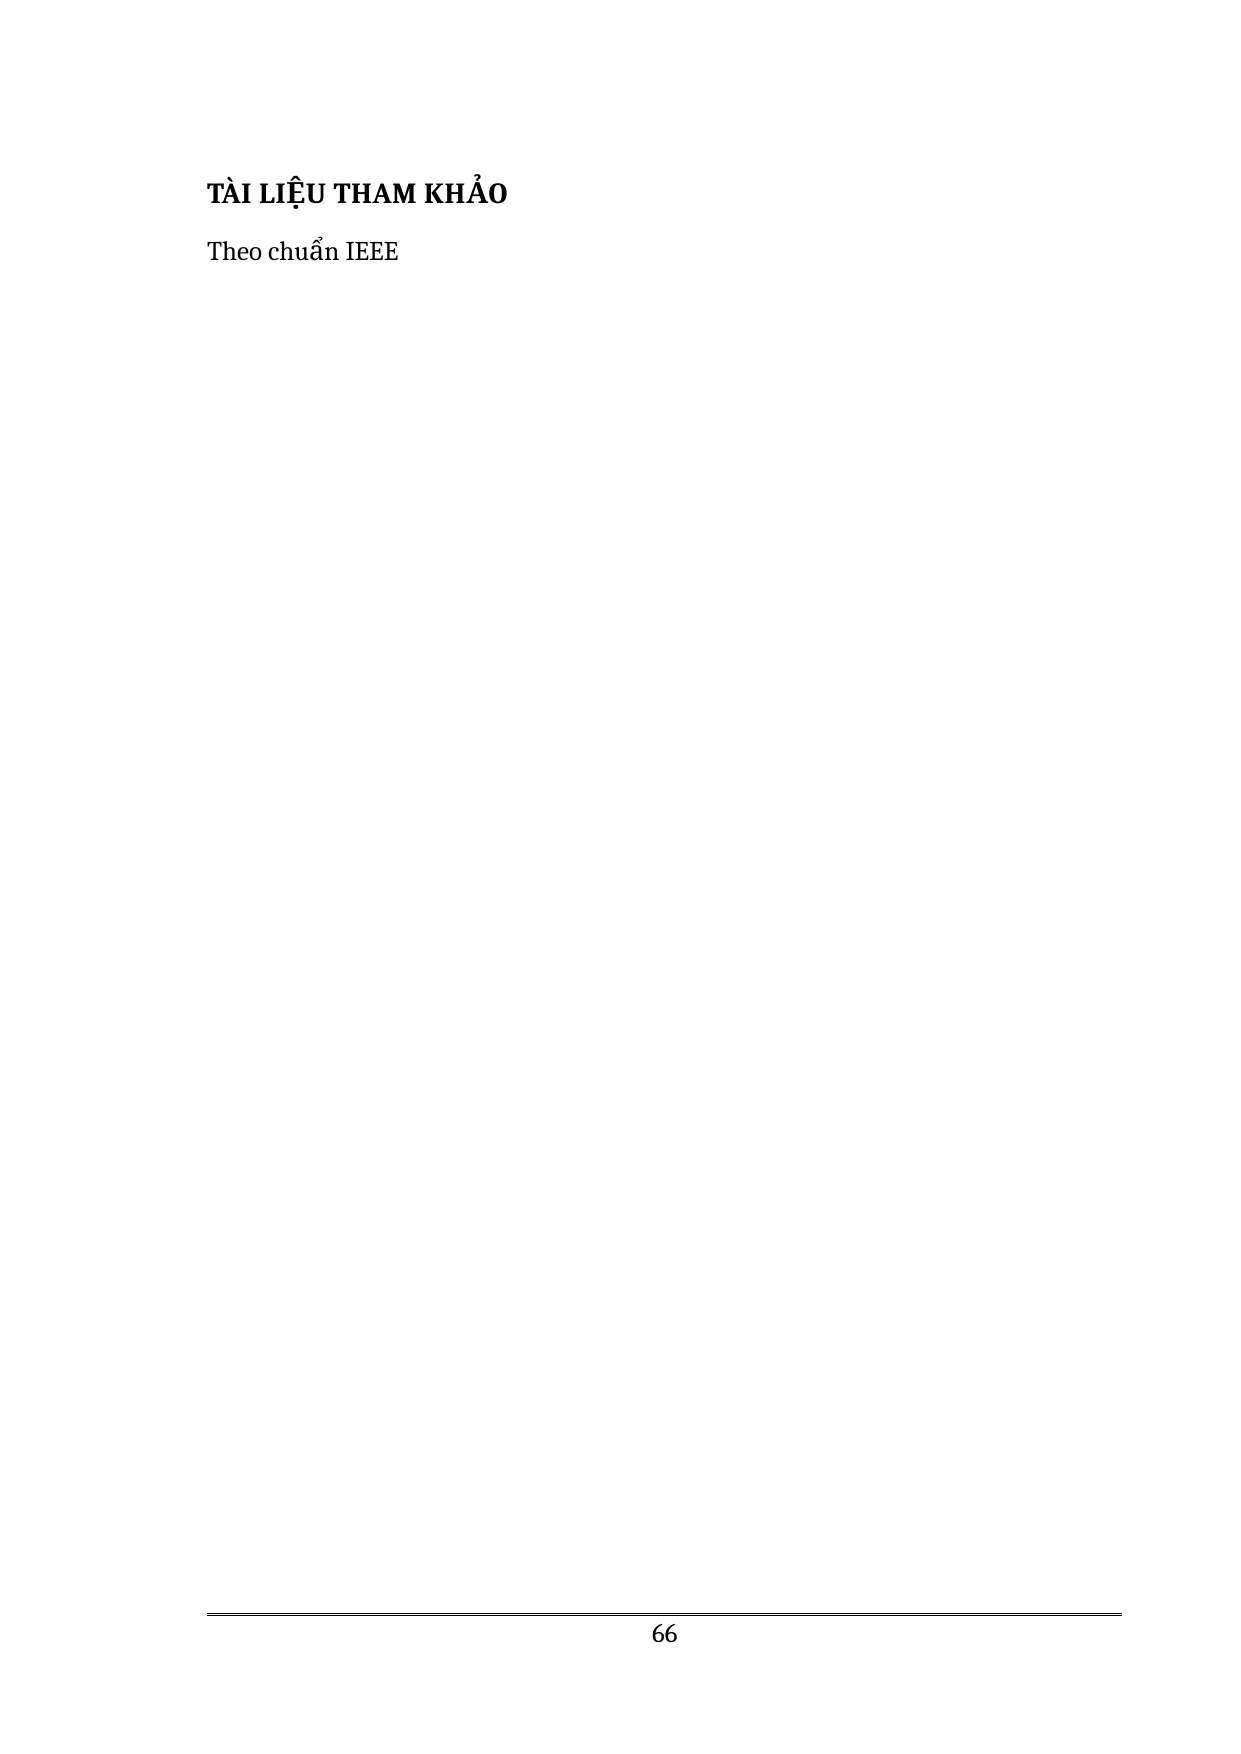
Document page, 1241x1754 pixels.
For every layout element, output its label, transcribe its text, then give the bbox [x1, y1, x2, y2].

title TÀI LIỆU THAM KHẢO [207, 177, 1122, 211]
text Theo chuẩn IEEE [207, 236, 1122, 267]
